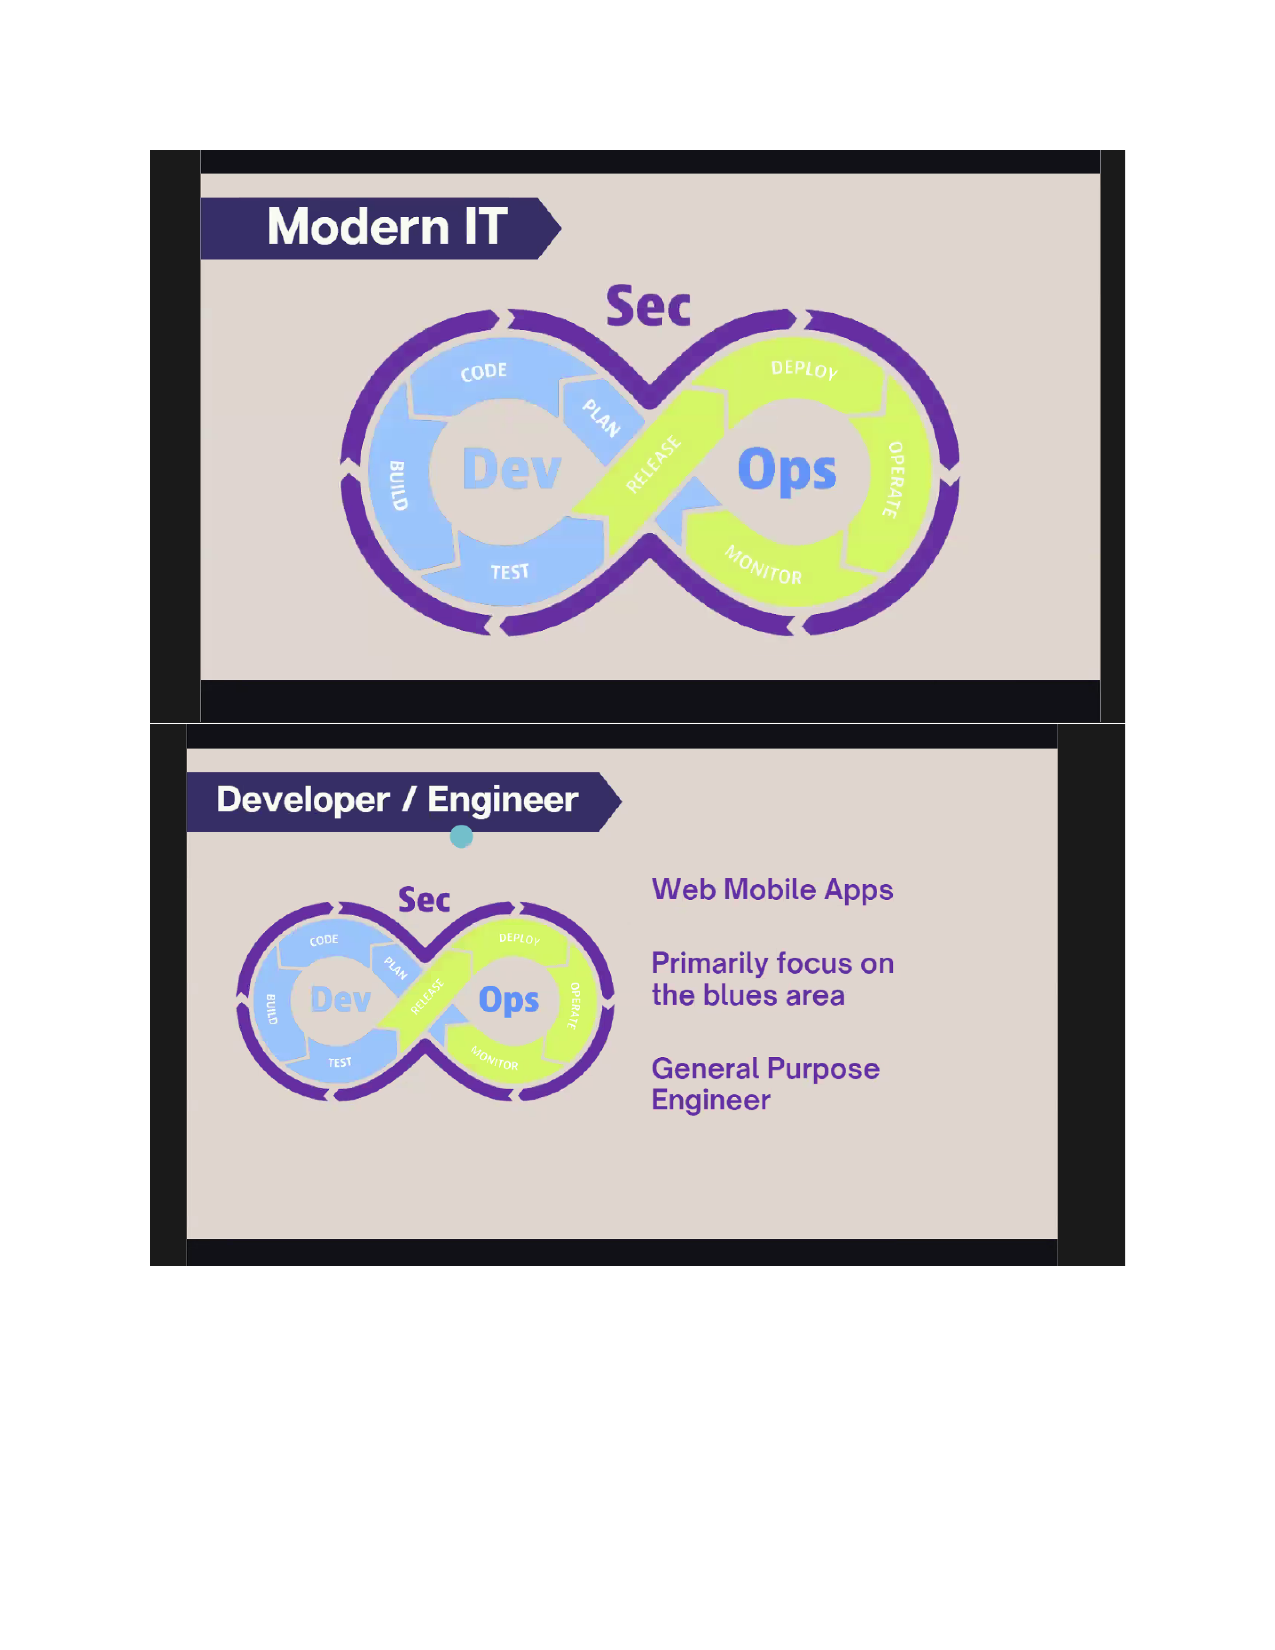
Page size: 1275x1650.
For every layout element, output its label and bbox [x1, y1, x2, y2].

picture [150, 724, 1125, 1266]
picture [150, 150, 1125, 723]
